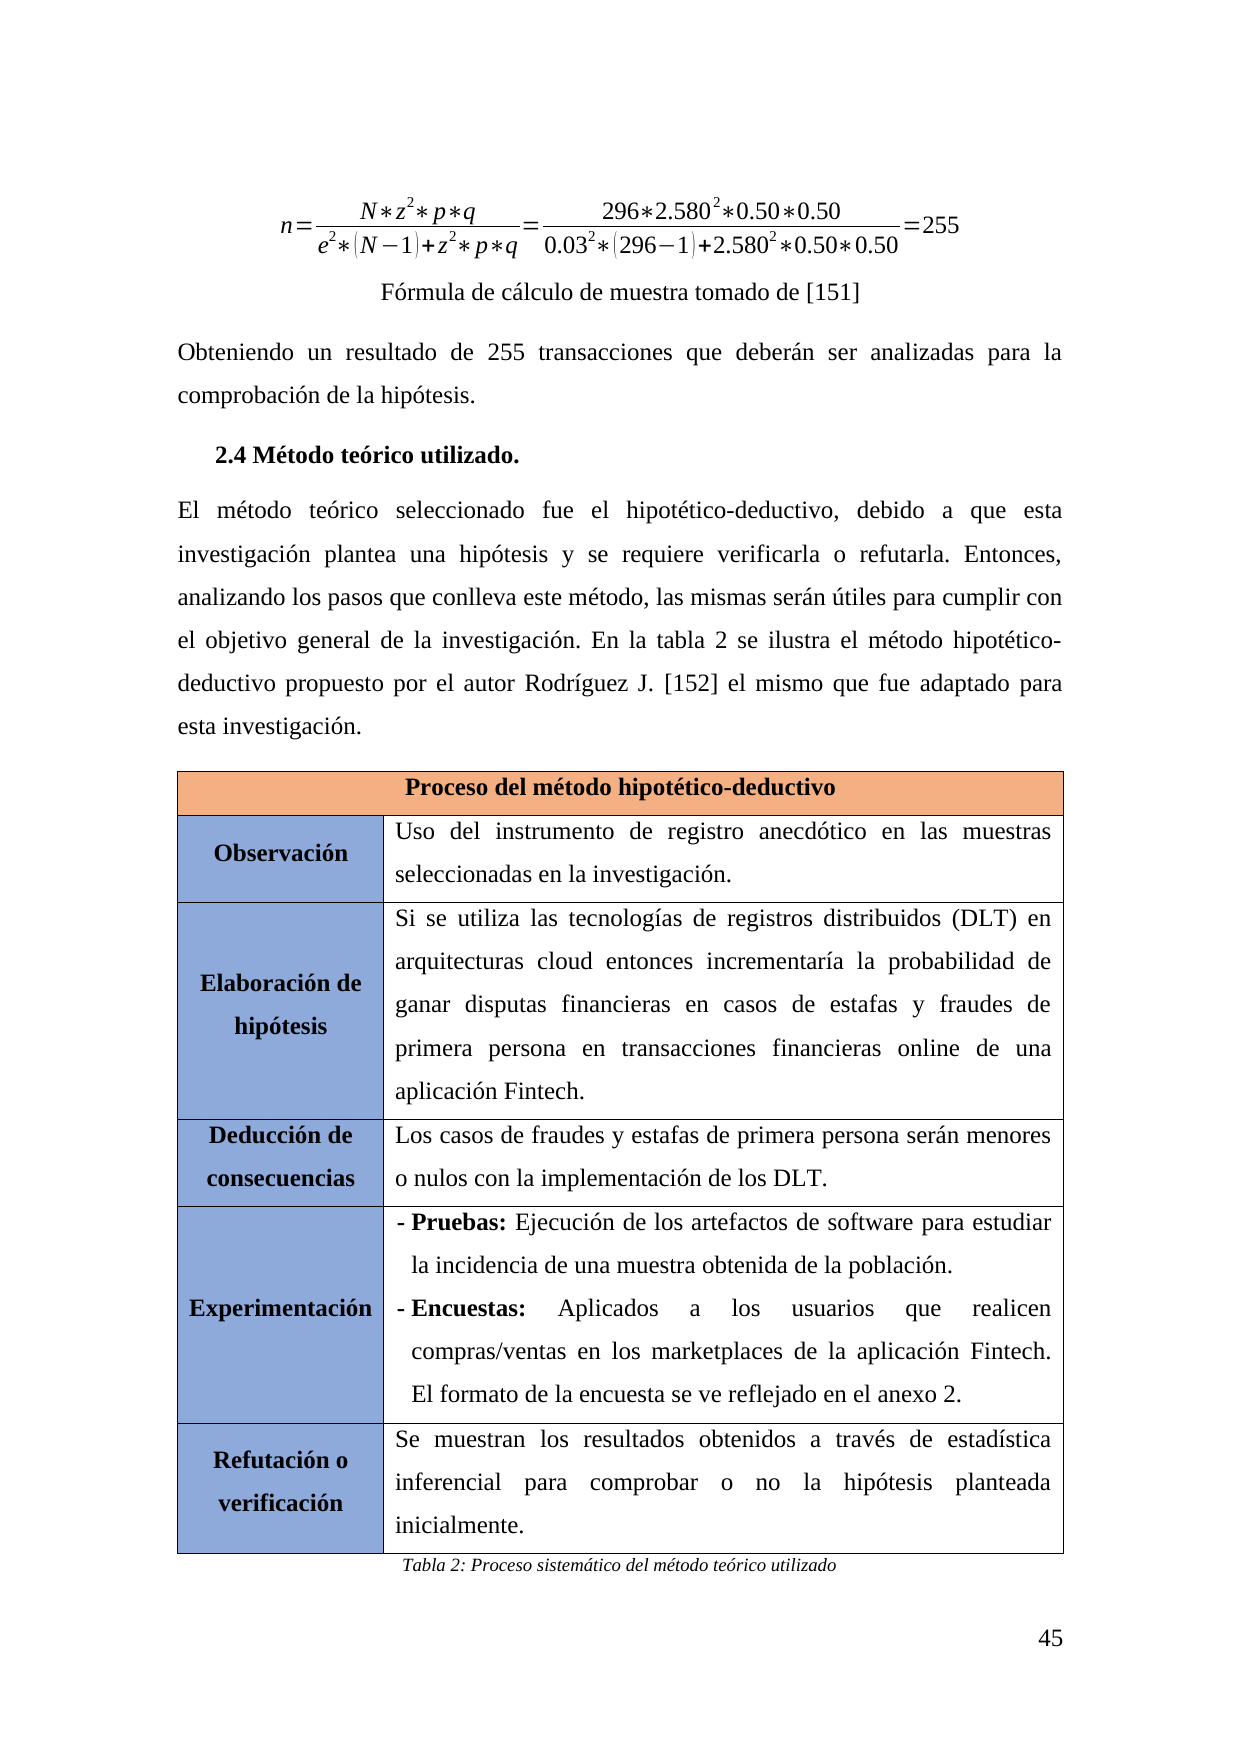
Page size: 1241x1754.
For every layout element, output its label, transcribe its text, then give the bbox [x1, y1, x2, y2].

table_cell Experimentación [178, 1207, 383, 1423]
text Obteniendo un resultado de 255 transacciones que deberán ser analizadas para la comprobación de la hipótesis. [177, 337, 1063, 409]
table_cell Refutación o verificación [178, 1424, 383, 1553]
text Tabla 2: Proceso sistemático del método teórico utilizado [177, 1554, 1063, 1576]
table_cell Elaboración de hipótesis [178, 903, 383, 1119]
table_cell Se muestran los resultados obtenidos a través de estadística inferencial para comprobar o no la hipótesis planteada inicialmente. [384, 1424, 1063, 1553]
list Método teórico utilizado. [215, 440, 1063, 469]
text Fórmula de cálculo de muestra tomado de [177, 277, 1063, 306]
table_header Proceso del método hipotético-deductivo [178, 772, 1063, 815]
table_cell Observación [178, 816, 383, 902]
table_cell Uso del instrumento de registro anecdótico en las muestras seleccionadas en la investigación. [384, 816, 1063, 902]
table_cell Deducción de consecuencias [178, 1120, 383, 1206]
text El método teórico seleccionado fue el hipotético-deductivo, debido a que esta investigación plantea una hipótesis y se requiere verificarla o refutarla. Entonces, analizando los pasos que conlleva este método, las mismas serán útiles para cumplir con el objetivo general de la investigación. En la tabla 2 se ilustra el método hipotético-deductivo propuesto por el autor Rodríguez J. el mismo que fue adaptado para esta investigación. [177, 496, 1063, 740]
table_cell Pruebas: Ejecución de los artefactos de software para estudiar la incidencia de una muestra obtenida de la población. Encuestas: Aplicados a los usuarios que realicen compras/ventas en los marketplaces de la aplicación Fintech. El formato de la encuesta se ve reflejado en el anexo 2. [384, 1207, 1063, 1423]
table_cell Los casos de fraudes y estafas de primera persona serán menores o nulos con la implementación de los DLT. [384, 1120, 1063, 1206]
table_cell Si se utiliza las tecnologías de registros distribuidos (DLT) en arquitecturas cloud entonces incrementaría la probabilidad de ganar disputas financieras en casos de estafas y fraudes de primera persona en transacciones financieras online de una aplicación Fintech. [384, 903, 1063, 1119]
